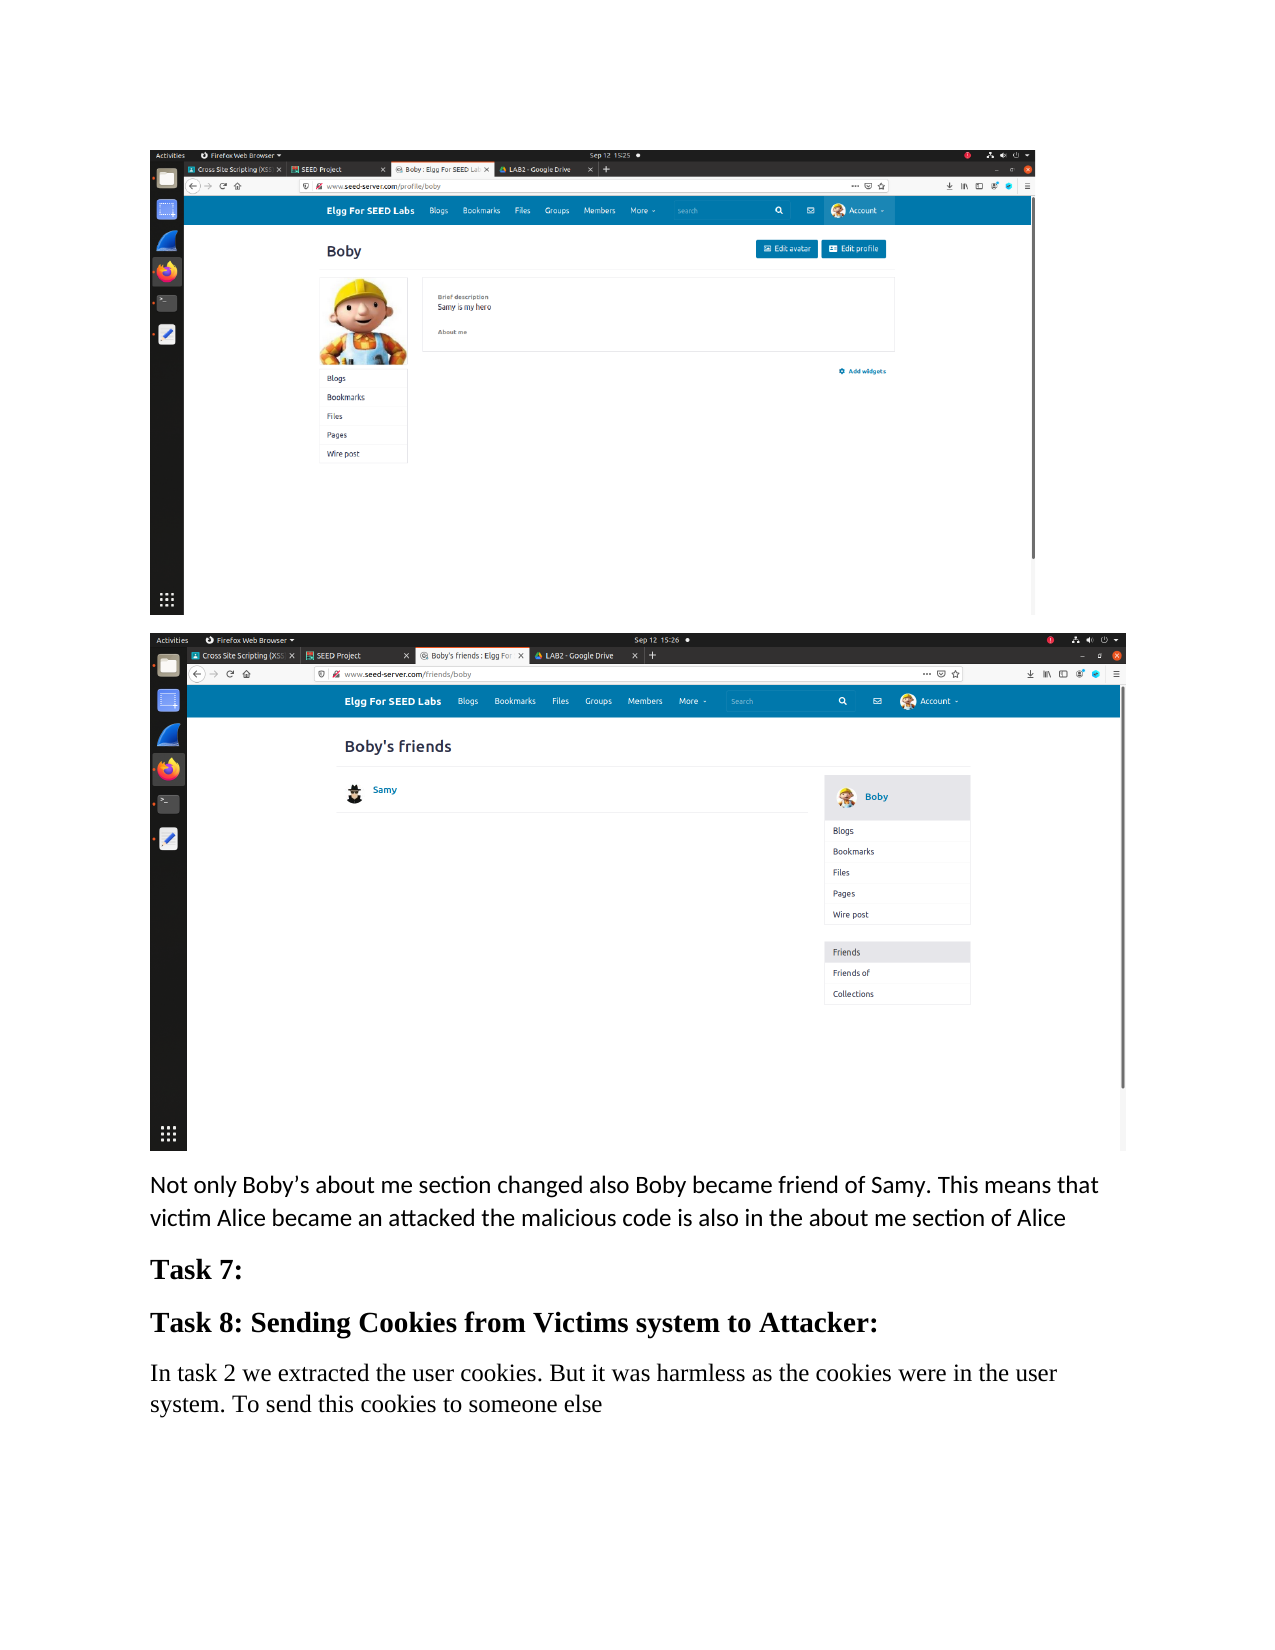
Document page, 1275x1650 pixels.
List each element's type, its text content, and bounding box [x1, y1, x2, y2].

text Task 7: [150, 1252, 1125, 1286]
picture [150, 633, 1126, 1151]
text Task 8: Sending Cookies from Victims system to Attacker: [150, 1305, 1125, 1338]
text In task 2 we extracted the user cookies. But it was harmless as the cookies were in the user system. To send this cookies to someone else [150, 1358, 1125, 1417]
picture [150, 150, 1035, 615]
text Not only Boby’s about me section changed also Boby became friend of Samy. This means that victim Alice became an attacked the malicious code is also in the about me section of Alice [150, 1169, 1125, 1233]
